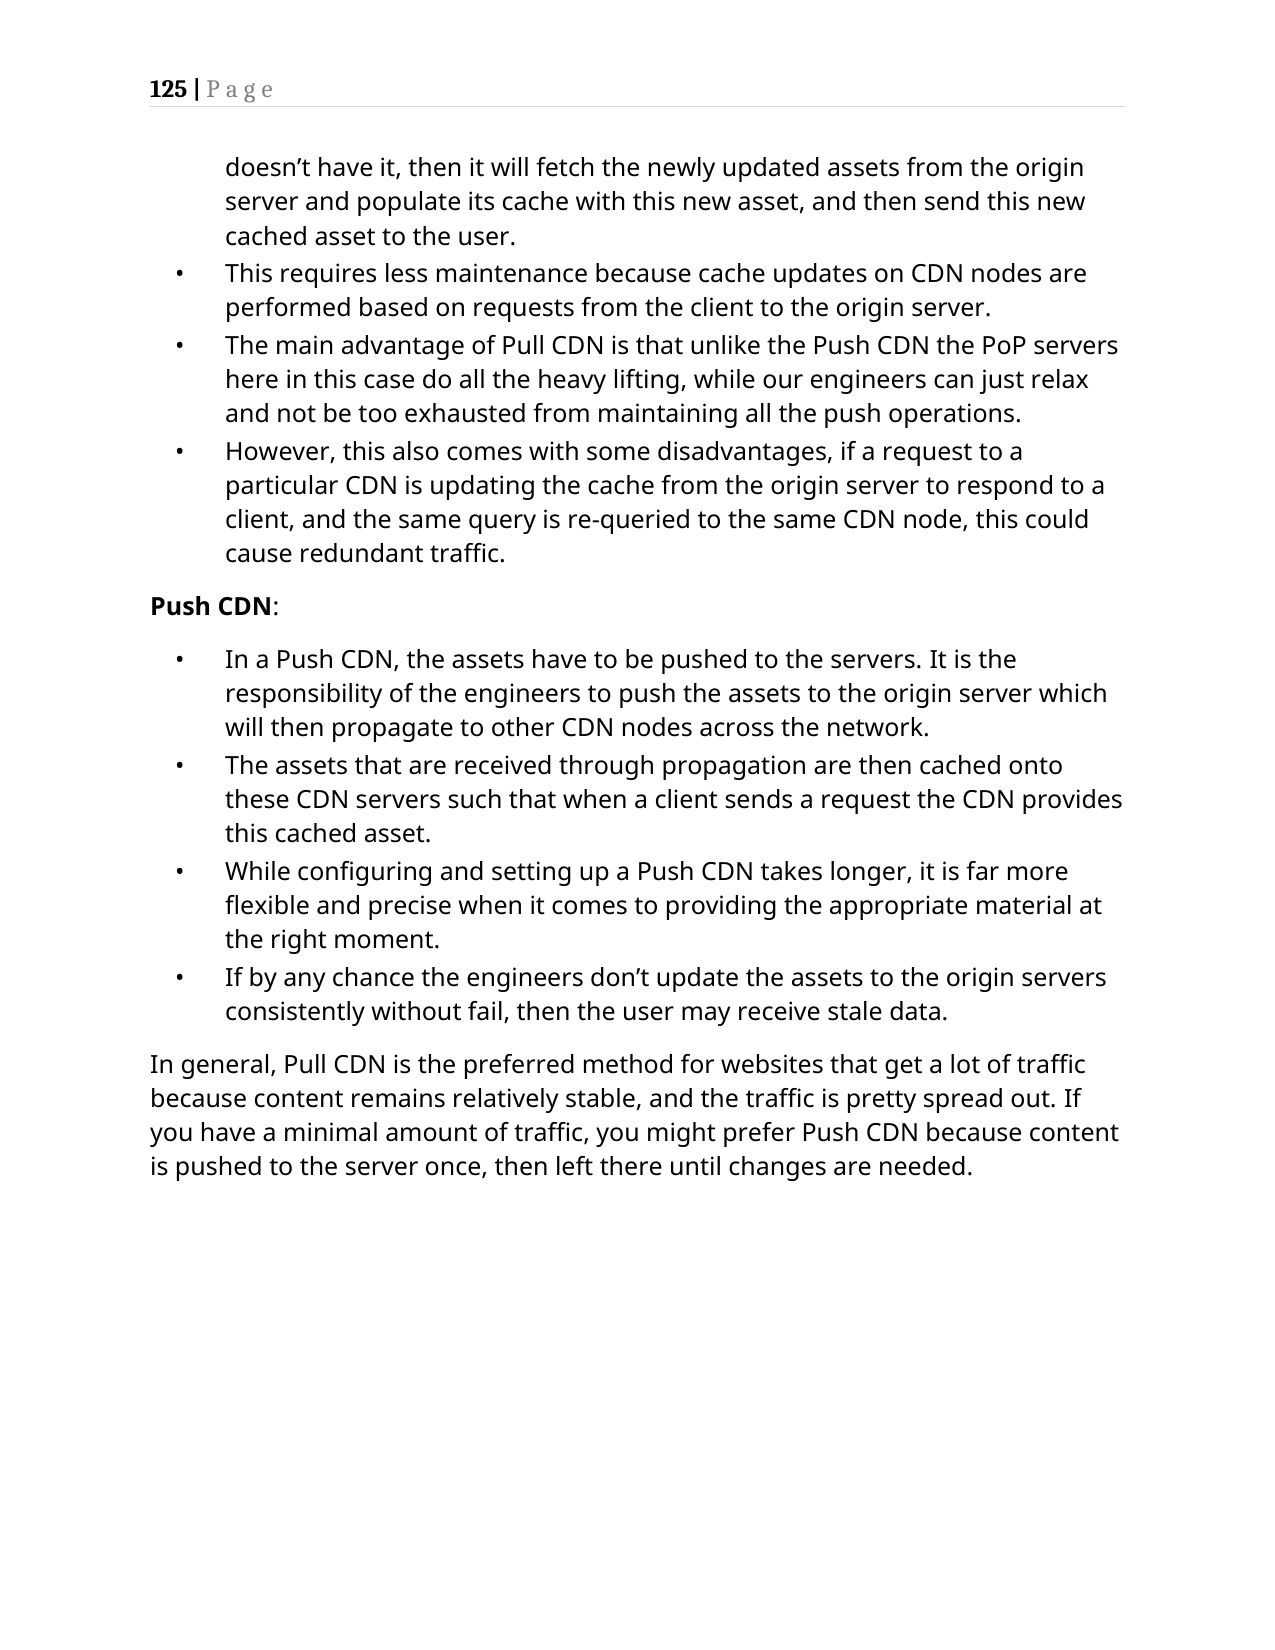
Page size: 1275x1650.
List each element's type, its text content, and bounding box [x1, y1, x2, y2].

list In a Push CDN, the assets have to be pushed to the servers. It is the responsibility of the engineers to push the assets to the origin server which will then propagate to other CDN nodes across the network. [175, 642, 1125, 744]
text Push CDN: [150, 589, 1125, 623]
list While configuring and setting up a Push CDN takes longer, it is far more flexible and precise when it comes to providing the appropriate material at the right moment. [175, 853, 1125, 956]
list The assets that are received through propagation are then cached onto these CDN servers such that when a client sends a request the CDN provides this cached asset. [175, 747, 1125, 850]
text In general, Pull CDN is the preferred method for websites that get a lot of traffic because content remains relatively stable, and the traffic is pretty spread out. If you have a minimal amount of traffic, you might prefer Push CDN because content is pushed to the server once, then left there until changes are needed. [150, 1046, 1125, 1182]
list However, this also comes with some disadvantages, if a request to a particular CDN is updating the cache from the origin server to respond to a client, and the same query is re-queried to the same CDN node, this could cause redundant traffic. [175, 434, 1125, 570]
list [175, 150, 1125, 252]
list The main advantage of Pull CDN is that unlike the Push CDN the PoP servers here in this case do all the heavy lifting, while our engineers can just relax and not be too exhausted from maintaining all the push operations. [175, 328, 1125, 430]
list If by any chance the engineers don’t update the assets to the origin servers consistently without fail, then the user may receive stale data. [175, 959, 1125, 1027]
list This requires less maintenance because cache updates on CDN nodes are performed based on requests from the client to the origin server. [175, 256, 1125, 324]
